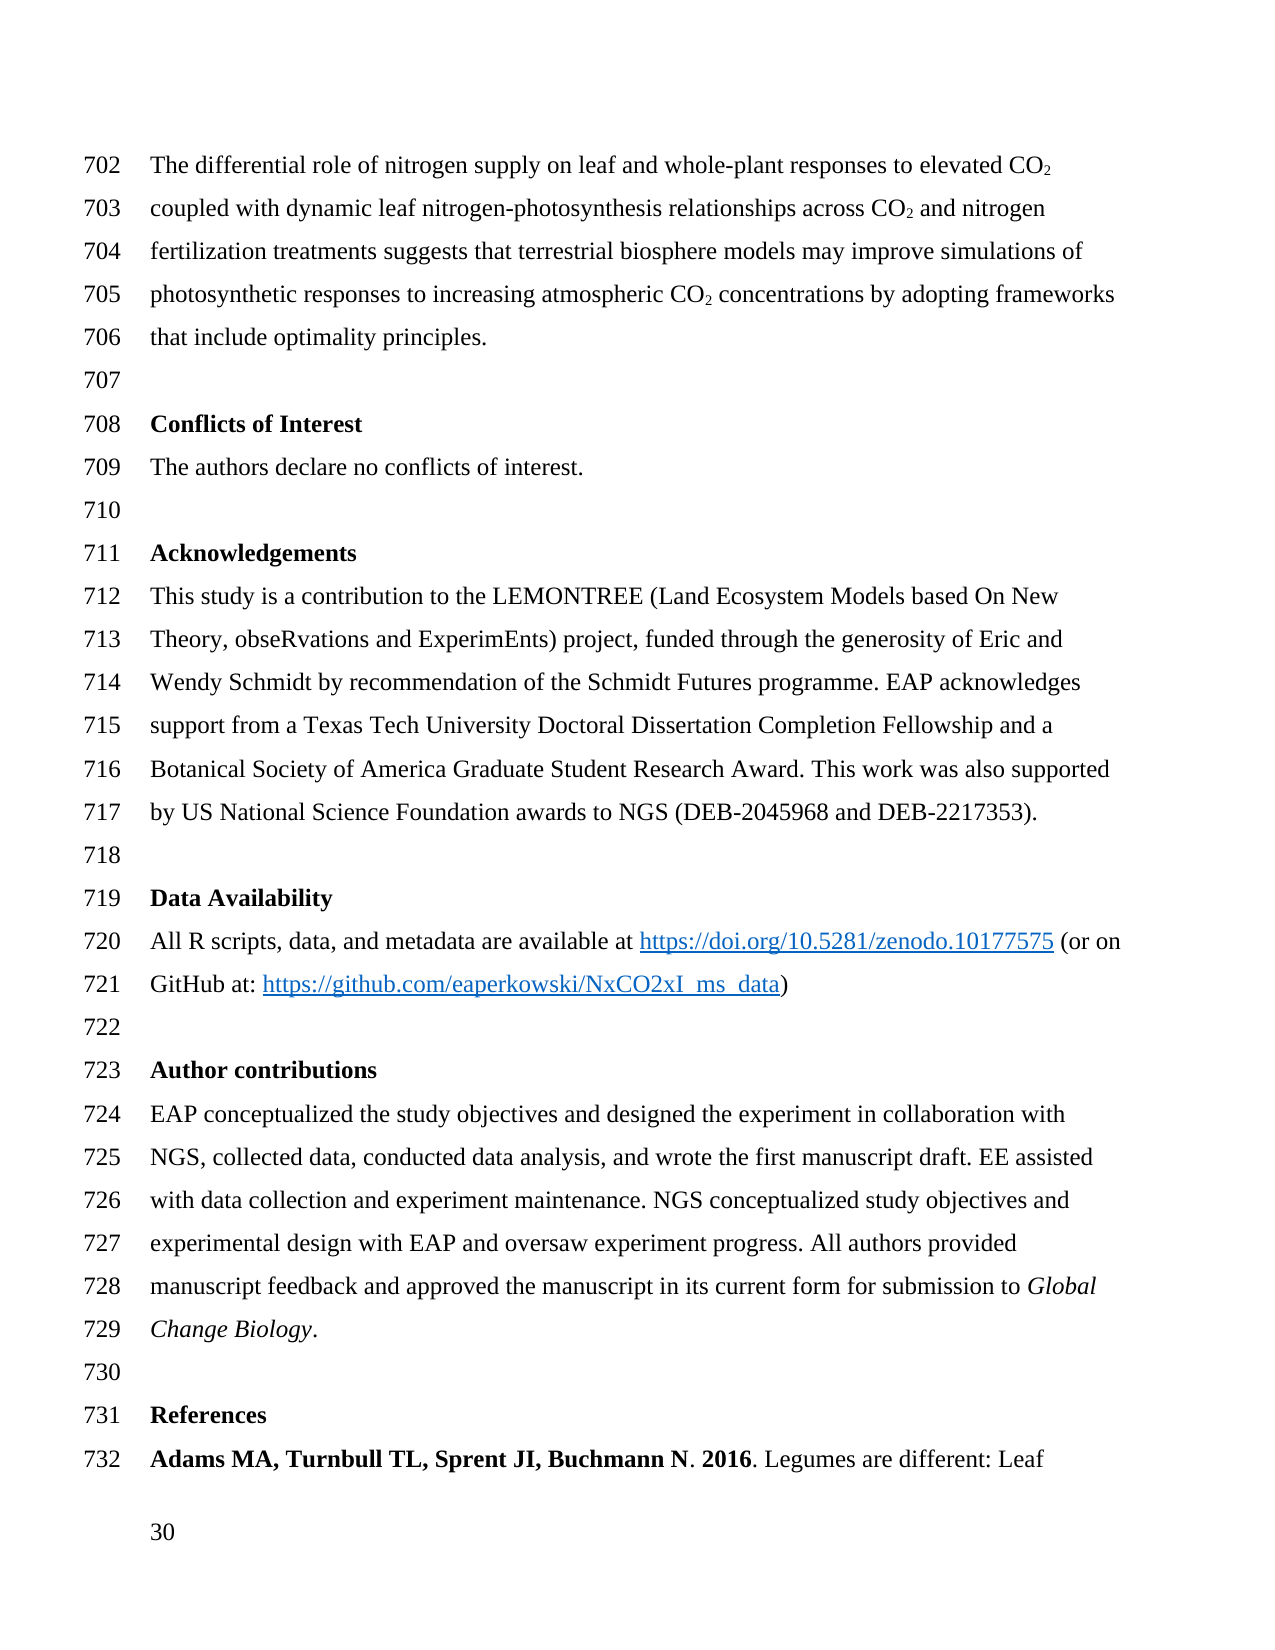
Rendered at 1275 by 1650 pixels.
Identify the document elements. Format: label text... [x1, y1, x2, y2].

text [150, 150, 1125, 351]
text References [150, 1401, 1125, 1429]
text EAP conceptualized the study objectives and designed the experiment in collaboration with NGS, collected data, conducted data analysis, and wrote the first manuscript draft. EE assisted with data collection and experiment maintenance. NGS conceptualized study objectives and experimental design with EAP and oversaw experiment progress. All authors provided manuscript feedback and approved the manuscript in its current form for submission to Global Change Biology. [150, 1099, 1125, 1343]
text This study is a contribution to the LEMONTREE (Land Ecosystem Models based On New Theory, obseRvations and ExperimEnts) project, funded through the generosity of Eric and Wendy Schmidt by recommendation of the Schmidt Futures programme. EAP acknowledges support from a Texas Tech University Doctoral Dissertation Completion Fellowship and a Botanical Society of America Graduate Student Research Award. This work was also supported by US National Science Foundation awards to NGS (DEB-2045968 and DEB-2217353). [150, 581, 1125, 826]
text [150, 1444, 1125, 1472]
text Author contributions [150, 1056, 1125, 1084]
text Data Availability [150, 883, 1125, 912]
text Conflicts of Interest [150, 409, 1125, 437]
text The authors declare no conflicts of interest. [150, 452, 1125, 481]
text Acknowledgements [150, 538, 1125, 567]
text All R scripts, data, and metadata are available at https://doi.org/10.5281/zenodo.10177575 (or on GitHub at: https://github.com/eaperkowski/NxCO2xI_ms_data) [150, 926, 1125, 998]
